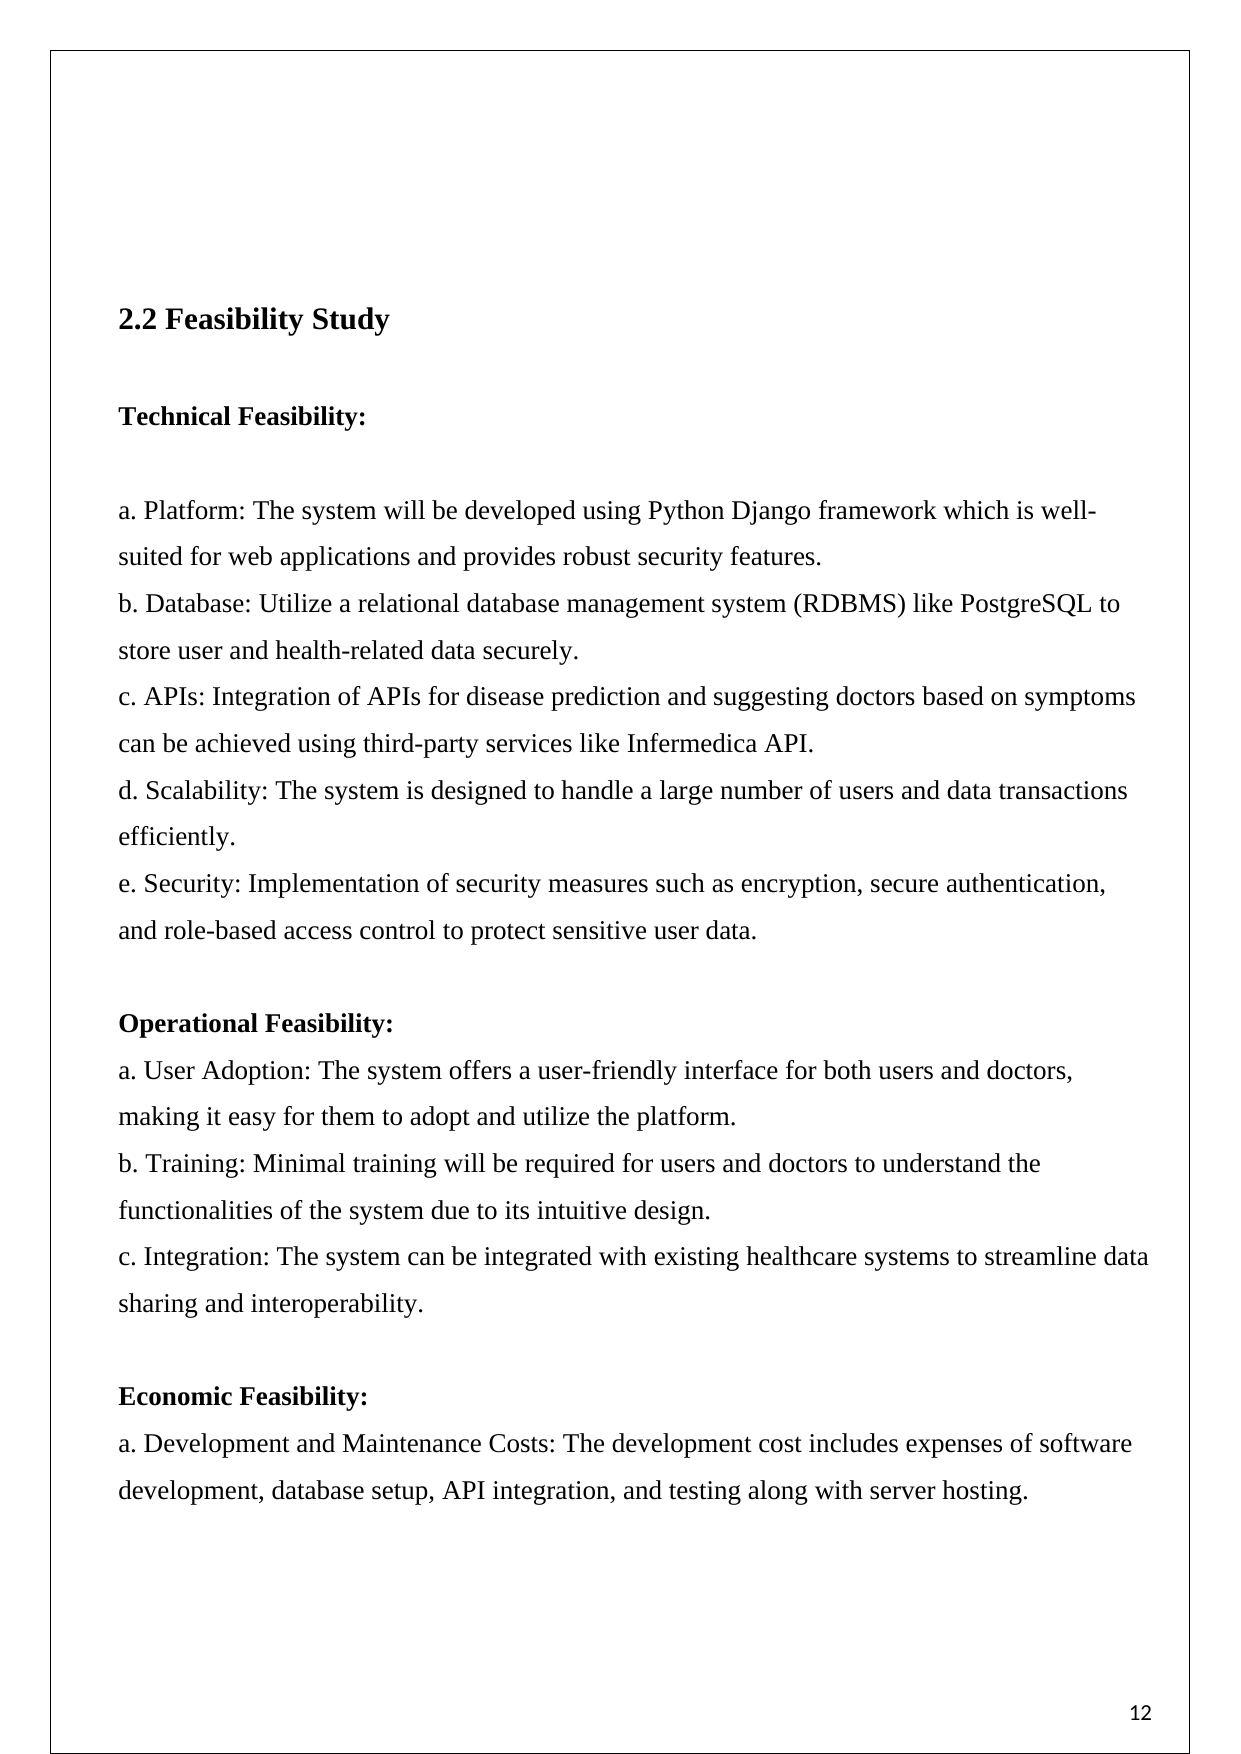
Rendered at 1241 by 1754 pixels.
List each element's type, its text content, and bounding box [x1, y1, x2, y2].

text Operational Feasibility: [118, 1007, 1152, 1038]
text c. Integration: The system can be integrated with existing healthcare systems to streamline data sharing and interoperability. [118, 1241, 1152, 1318]
text b. Database: Utilize a relational database management system (RDBMS) like PostgreSQL to store user and health-related data securely. [118, 587, 1152, 665]
text a. Development and Maintenance Costs: The development cost includes expenses of software development, database setup, API integration, and testing along with server hosting. [118, 1427, 1152, 1505]
text a. User Adoption: The system offers a user-friendly interface for both users and doctors, making it easy for them to adopt and utilize the platform. [118, 1054, 1152, 1132]
text Technical Feasibility: [118, 401, 1152, 432]
text c. APIs: Integration of APIs for disease prediction and suggesting doctors based on symptoms can be achieved using third-party services like Infermedica API. [118, 681, 1152, 758]
text Economic Feasibility: [118, 1381, 1152, 1412]
text 2.2 Feasibility Study [118, 300, 1152, 336]
text d. Scalability: The system is designed to handle a large number of users and data transactions efficiently. [118, 774, 1152, 852]
text e. Security: Implementation of security measures such as encryption, secure authentication, and role-based access control to protect sensitive user data. [118, 867, 1152, 945]
text a. Platform: The system will be developed using Python Django framework which is well-suited for web applications and provides robust security features. [118, 494, 1152, 572]
text b. Training: Minimal training will be required for users and doctors to understand the functionalities of the system due to its intuitive design. [118, 1147, 1152, 1225]
